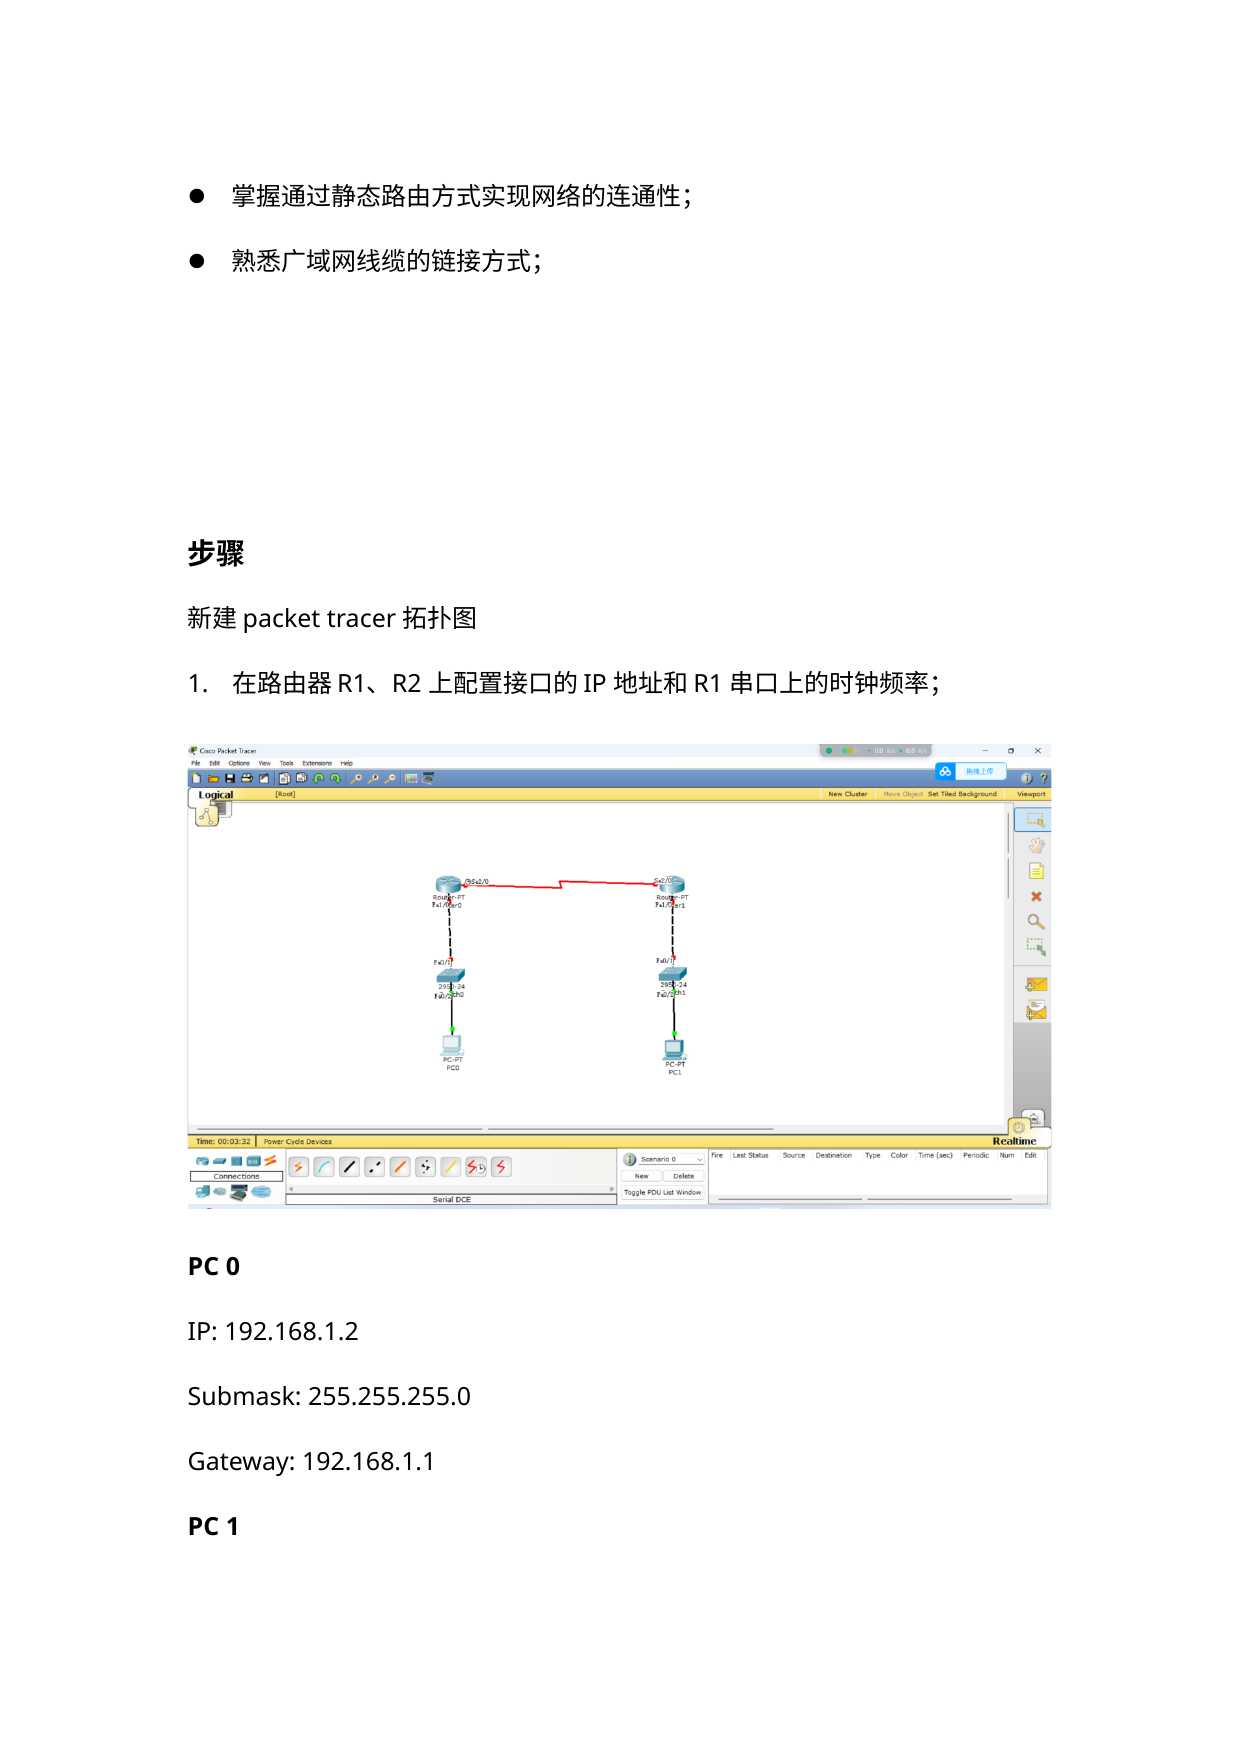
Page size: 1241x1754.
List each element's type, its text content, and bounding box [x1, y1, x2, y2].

list IP: 192.168.1.2 [187, 1298, 1053, 1363]
list 掌握通过静态路由方式实现网络的连通性； [187, 162, 1053, 227]
picture [187, 744, 1052, 1209]
list Submask: 255.255.255.0 [187, 1363, 1053, 1428]
text 新建packet tracer 拓扑图 [187, 584, 1053, 649]
list Gateway: 192.168.1.1 [187, 1428, 1053, 1493]
list PC 0 [187, 1233, 1053, 1298]
list PC 1 [187, 1493, 1053, 1558]
text 步骤 [187, 519, 1053, 584]
list 熟悉广域网线缆的链接方式； [187, 227, 1053, 292]
list 在路由器R1、R2 上配置接口的IP 地址和R1 串口上的时钟频率； [187, 649, 1053, 714]
